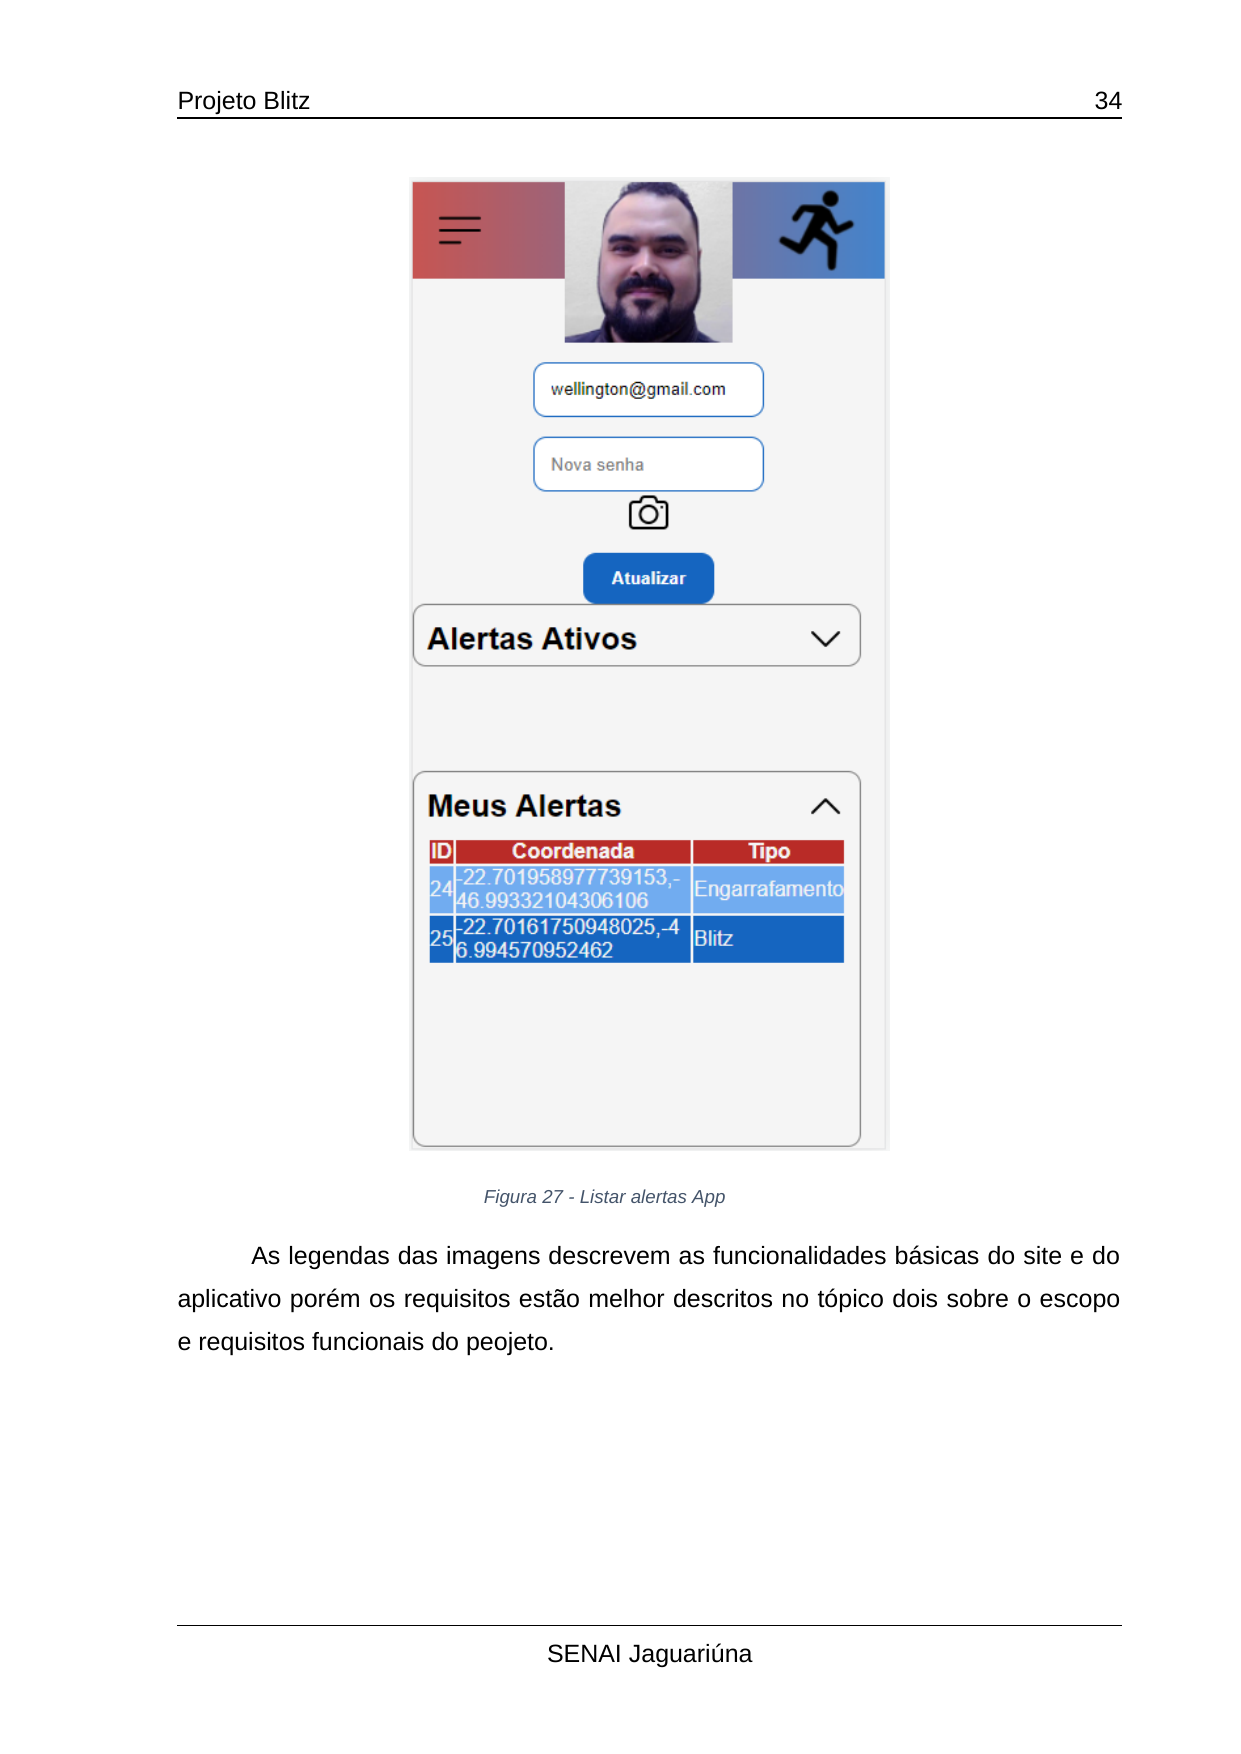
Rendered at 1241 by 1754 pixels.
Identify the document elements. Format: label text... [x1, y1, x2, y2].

picture [409, 177, 890, 1151]
table_header Figura 27 - Listar alertas App [399, 177, 901, 1229]
text As legendas das imagens descrevem as funcionalidades básicas do site e do aplicativo porém os requisitos estão melhor descritos no tópico dois sobre o escopo e requisitos funcionais do peojeto. [177, 1241, 1122, 1356]
